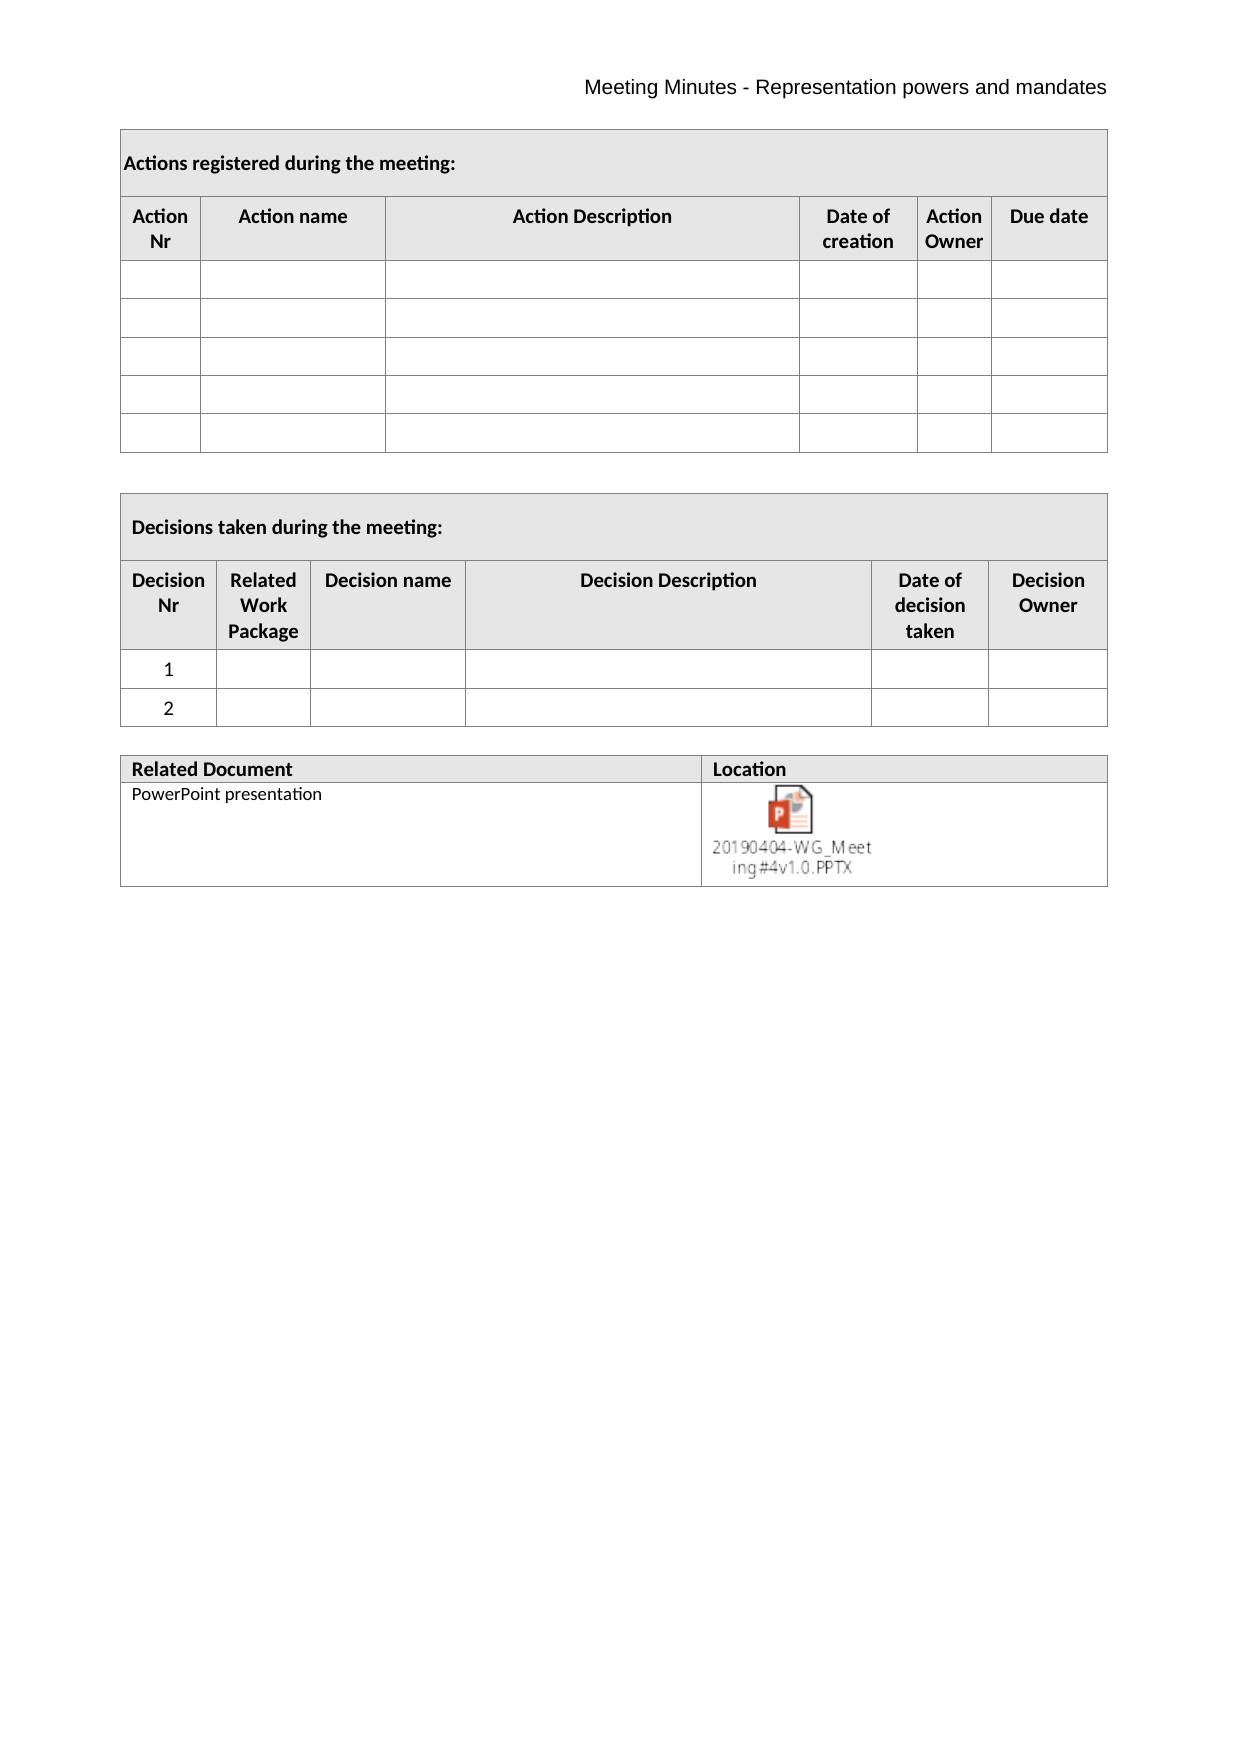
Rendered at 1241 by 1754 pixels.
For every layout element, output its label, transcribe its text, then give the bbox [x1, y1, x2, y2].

table_cell [992, 261, 1107, 298]
table_cell [311, 689, 465, 726]
table_cell Date of decision taken [872, 561, 988, 649]
table_cell [311, 650, 465, 688]
table_cell [201, 261, 385, 298]
table_cell [121, 299, 200, 337]
table_cell [201, 338, 385, 375]
table_cell [217, 689, 310, 726]
table_cell Decision Owner [989, 561, 1107, 649]
table_cell Action name [201, 197, 385, 260]
table_cell [121, 376, 200, 413]
table_cell [872, 650, 988, 688]
table_cell [872, 689, 988, 726]
table_cell [201, 376, 385, 413]
table_cell [386, 299, 799, 337]
table_cell [466, 689, 871, 726]
table_cell [800, 414, 917, 452]
table_cell PowerPoint presentation [121, 783, 701, 886]
table_cell [702, 783, 1107, 886]
table_cell [121, 338, 200, 375]
table_cell [918, 299, 991, 337]
table_cell [466, 650, 871, 688]
table_cell Related Work Package [217, 561, 310, 649]
table_cell [989, 689, 1107, 726]
table_cell [992, 338, 1107, 375]
table_cell [800, 338, 917, 375]
table_cell 2 [121, 689, 216, 726]
table_cell 1 [121, 650, 216, 688]
table_cell Action Description [386, 197, 799, 260]
table_cell [992, 414, 1107, 452]
table_cell Decision Description [466, 561, 871, 649]
table_cell [121, 414, 200, 452]
table_header Actions registered during the meeting: [121, 130, 1107, 196]
table_cell [800, 376, 917, 413]
table_header Location [702, 756, 1107, 782]
table_cell Decision name [311, 561, 465, 649]
table_cell [386, 376, 799, 413]
table_cell [992, 299, 1107, 337]
table_cell [918, 414, 991, 452]
table_cell [386, 261, 799, 298]
table_cell Due date [992, 197, 1107, 260]
table_cell Decision Nr [121, 561, 216, 649]
table_cell [201, 299, 385, 337]
table_header Related Document [121, 756, 701, 782]
table_cell [992, 376, 1107, 413]
table_cell [989, 650, 1107, 688]
table_header Decisions taken during the meeting: [121, 494, 1107, 560]
table_cell Date of creation [800, 197, 917, 260]
table_cell [217, 650, 310, 688]
table_cell [918, 338, 991, 375]
table_cell [386, 414, 799, 452]
table_cell Action Owner [918, 197, 991, 260]
table_cell [386, 338, 799, 375]
table_cell [800, 299, 917, 337]
table_cell [918, 261, 991, 298]
table_cell [201, 414, 385, 452]
table_cell [800, 261, 917, 298]
table_cell [918, 376, 991, 413]
table_cell [121, 261, 200, 298]
table_cell Action Nr [121, 197, 200, 260]
